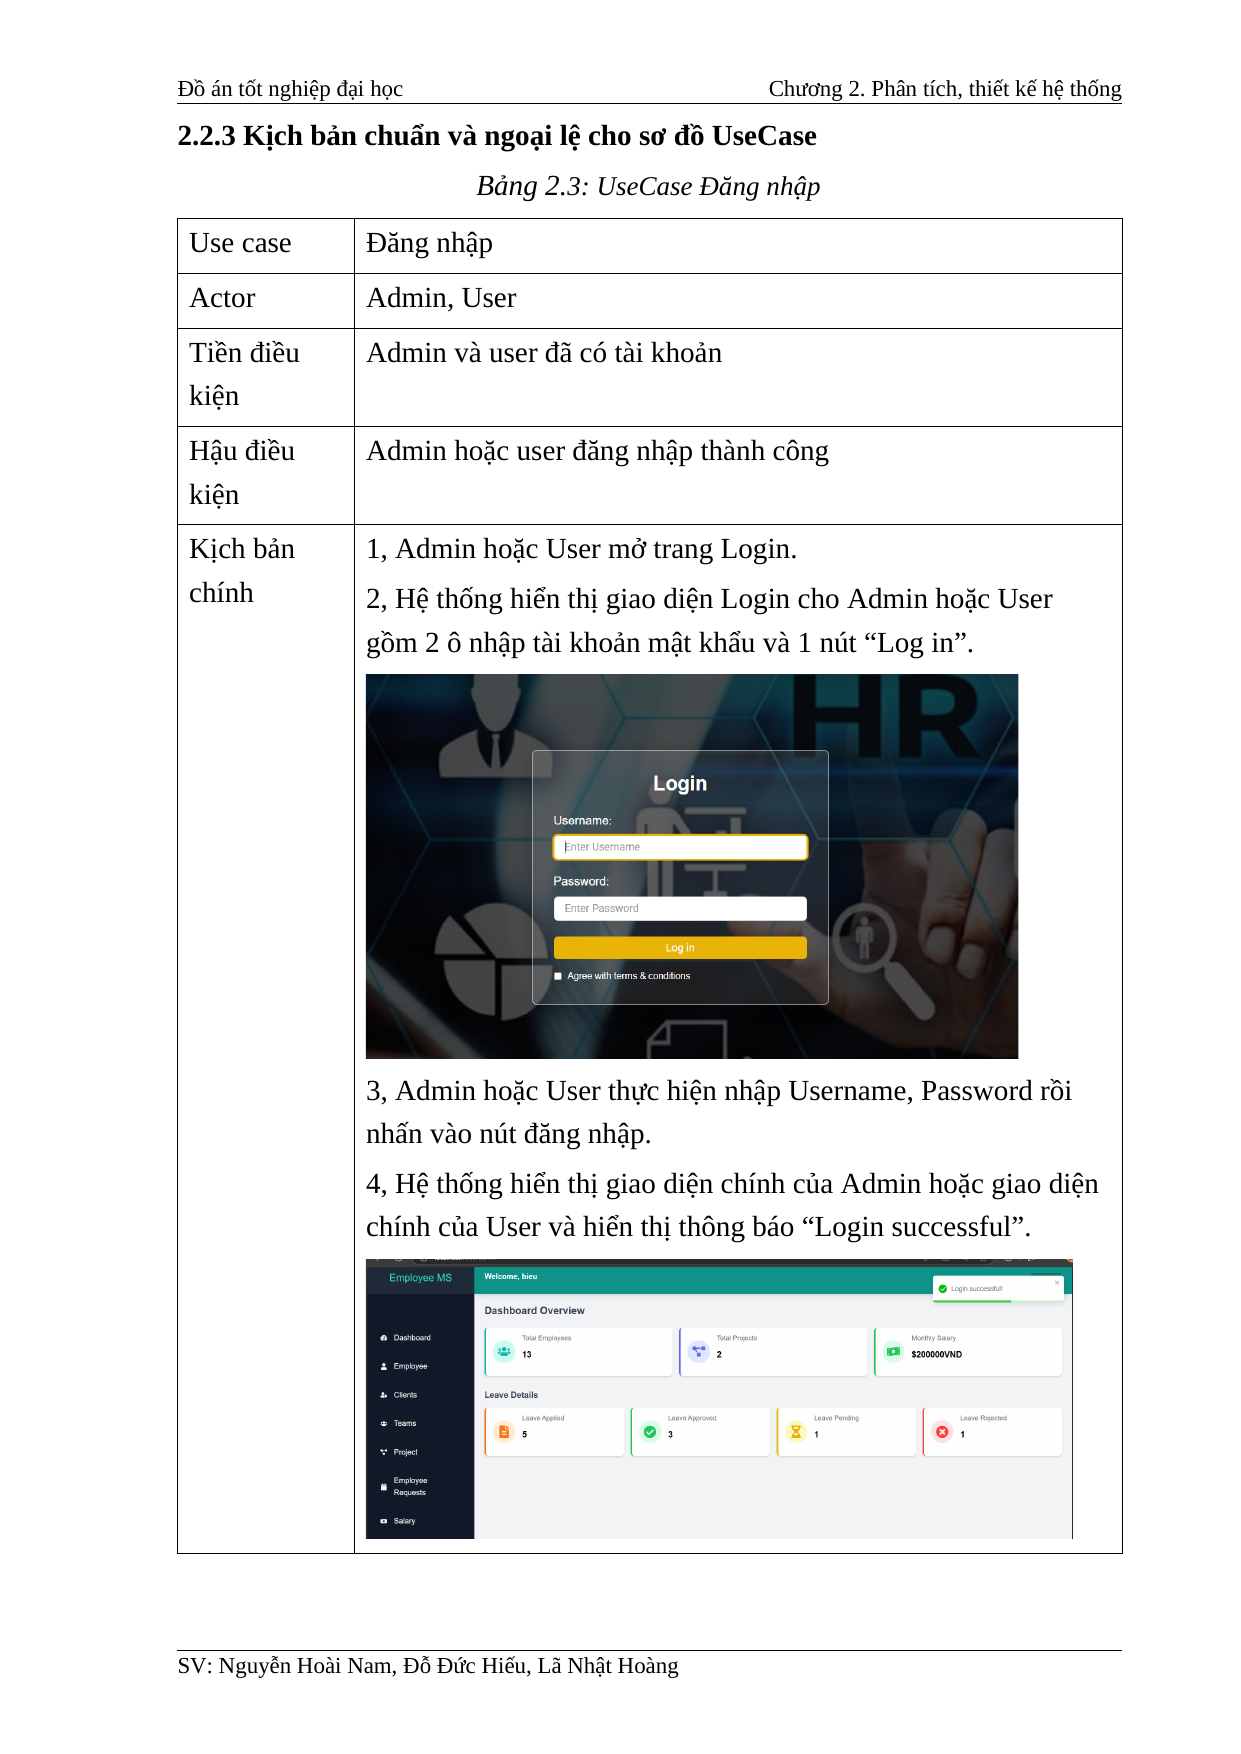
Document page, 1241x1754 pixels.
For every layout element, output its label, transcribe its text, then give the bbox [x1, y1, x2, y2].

table_cell Admin hoặc user đăng nhập thành công [355, 427, 1122, 524]
table_header Đăng nhập [355, 219, 1122, 273]
table_cell Admin, User [355, 274, 1122, 327]
text Bảng 2.3: UseCase Đăng nhập [177, 168, 1122, 201]
picture [365, 674, 1019, 1059]
picture [365, 1259, 1073, 1539]
subtitle 2.2.3 Kịch bản chuẩn và ngoại lệ cho sơ đồ UseCase [177, 118, 1122, 152]
table_cell Hậu điều kiện [178, 427, 354, 524]
table_cell 1, Admin hoặc User mở trang Login. 2, Hệ thống hiển thị giao diện Login cho Admin hoặc User gồm 2 ô nhập tài khoản mật khẩu và 1 nút “Log in”. 3, Admin hoặc User thực hiện nhập Username, Password rồi nhấn vào nút đăng nhập. 4, Hệ thống hiển thị giao diện chính của Admin hoặc giao diện chính của User và hiển thị thông báo “Login successful”. [355, 525, 1122, 1552]
table_cell Kịch bản chính [178, 525, 354, 1552]
table_cell Admin và user đã có tài khoản [355, 329, 1122, 426]
table_header Use case [178, 219, 354, 273]
table_cell Actor [178, 274, 354, 327]
table_cell Tiền điều kiện [178, 329, 354, 426]
